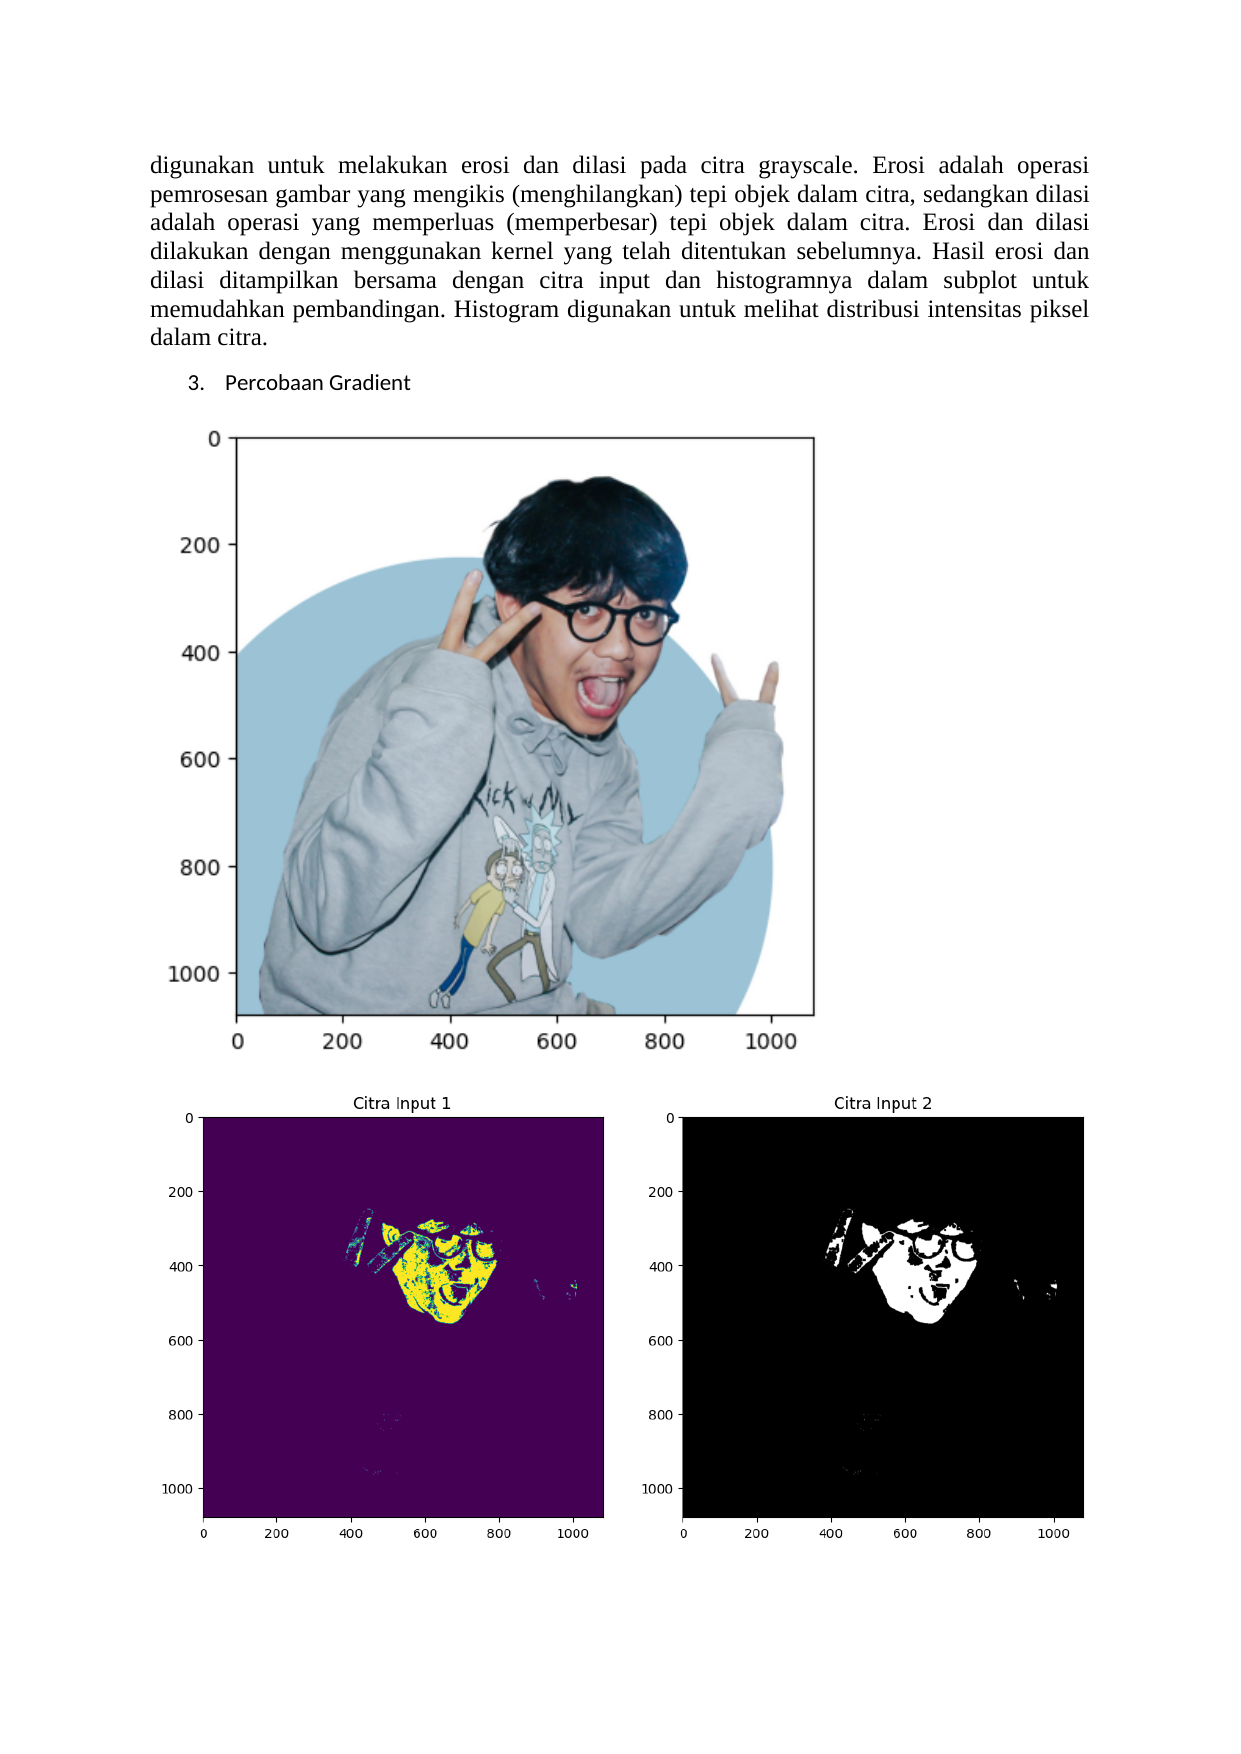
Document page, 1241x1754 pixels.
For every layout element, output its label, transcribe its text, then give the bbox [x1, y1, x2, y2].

picture [150, 1086, 1091, 1549]
picture [150, 414, 829, 1068]
text digunakan untuk melakukan erosi dan dilasi pada citra grayscale. Erosi adalah operasi pemrosesan gambar yang mengikis (menghilangkan) tepi objek dalam citra, sedangkan dilasi adalah operasi yang memperluas (memperbesar) tepi objek dalam citra. Erosi dan dilasi dilakukan dengan menggunakan kernel yang telah ditentukan sebelumnya. Hasil erosi dan dilasi ditampilkan bersama dengan citra input dan histogramnya dalam subplot untuk memudahkan pembandingan. Histogram digunakan untuk melihat distribusi intensitas piksel dalam citra. [150, 150, 1090, 351]
list Percobaan Gradient [187, 368, 1090, 396]
